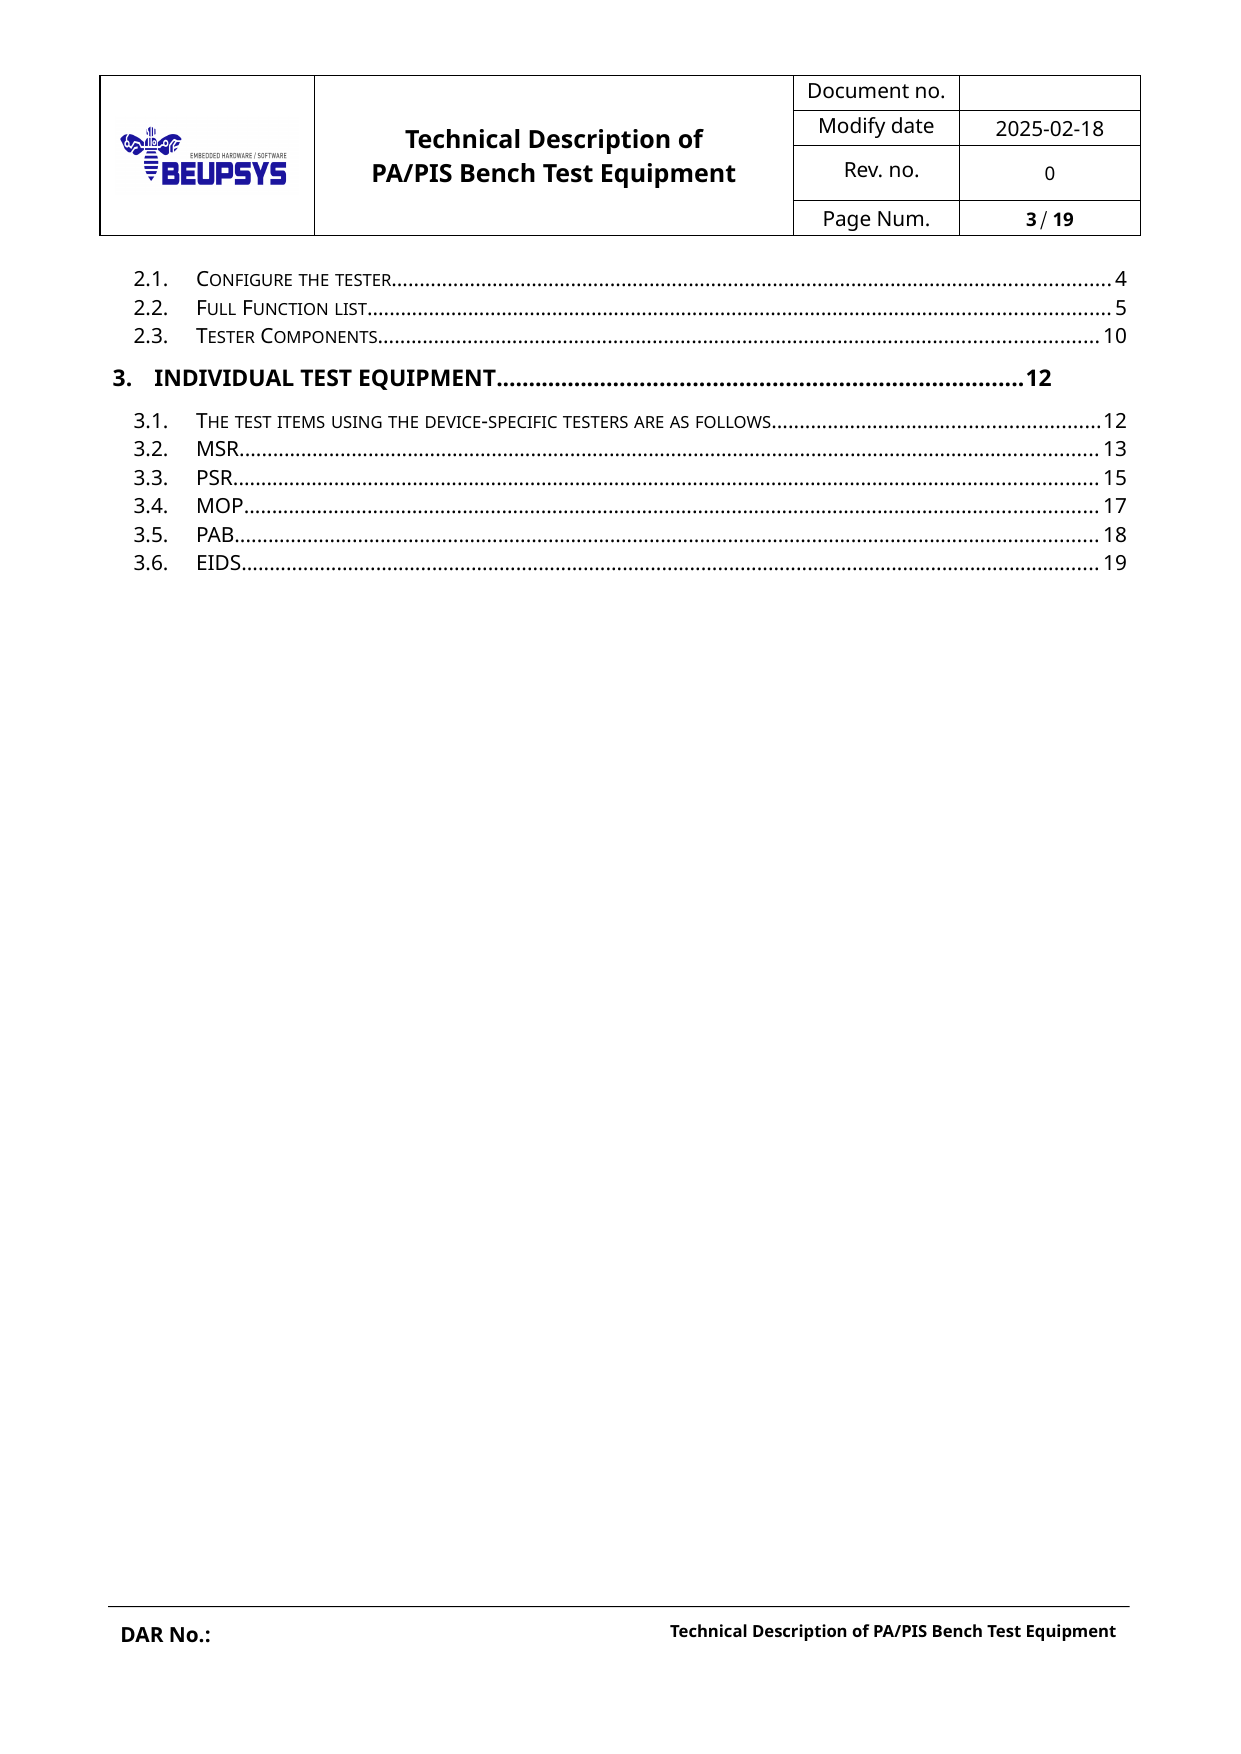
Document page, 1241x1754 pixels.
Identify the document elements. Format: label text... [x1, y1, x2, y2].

text 3.6. EIDS 19 [133, 548, 1128, 577]
text 3.1. The test items using the device-specific testers are as follows. 12 [133, 406, 1128, 434]
picture [115, 116, 299, 195]
text 3.5. PAB 18 [133, 520, 1128, 548]
text 3.3. PSR 15 [133, 463, 1128, 491]
text 3. Individual Test Equipment 12 [112, 362, 1133, 394]
text 3.2. MSR 13 [133, 434, 1128, 463]
text 2.3. Tester Components 10 [133, 321, 1128, 350]
text 3.4. MOP 17 [133, 491, 1128, 520]
text 2.1. Configure the tester 4 [133, 264, 1128, 293]
text 2.2. Full Function list. 5 [133, 293, 1128, 321]
